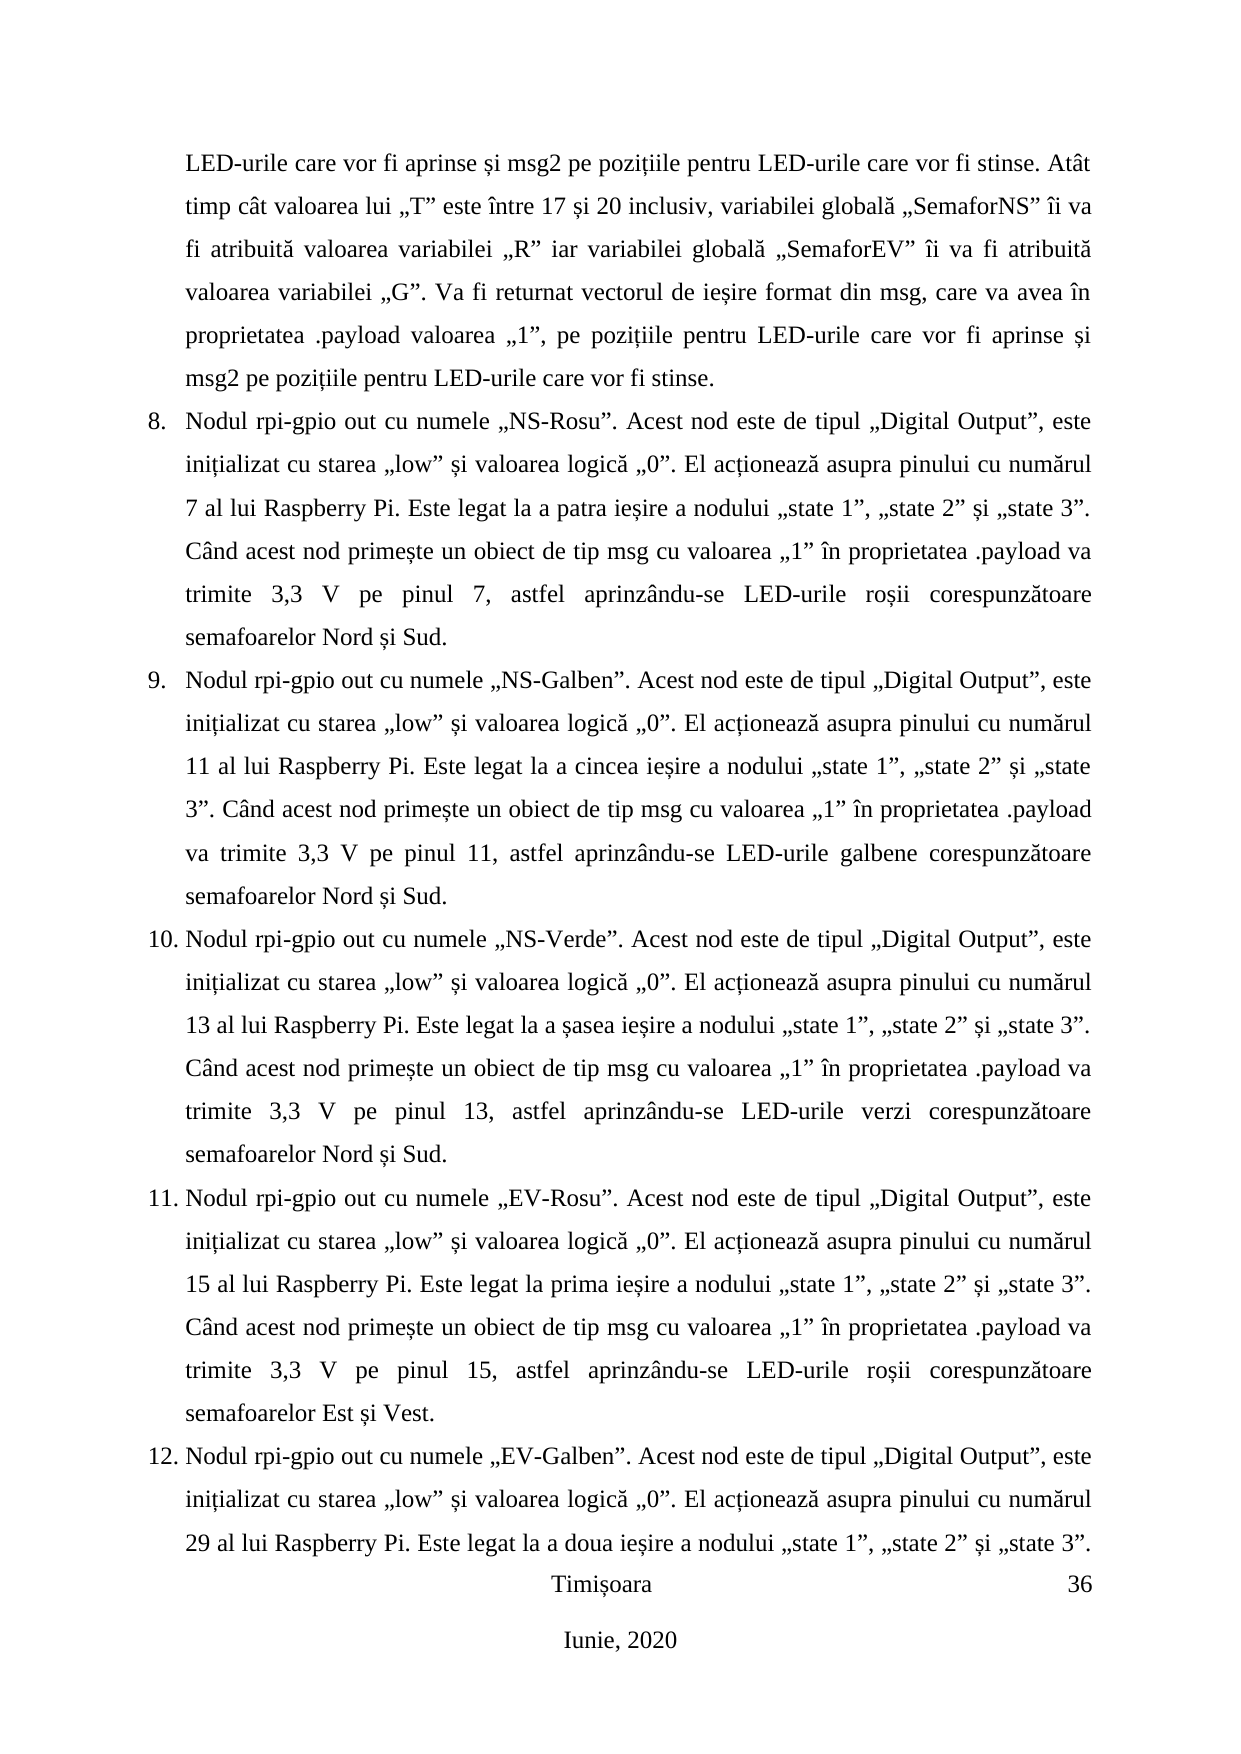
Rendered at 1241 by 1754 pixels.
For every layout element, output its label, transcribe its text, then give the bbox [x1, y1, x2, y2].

list Nodul rpi-gpio out cu numele „EV-Rosu”. Acest nod este de tipul „Digital Output”, este inițializat cu starea „low” și valoarea logică „0”. El acționează asupra pinului cu numărul 15 al lui Raspberry Pi. Este legat la prima ieșire a nodului „state 1”, „state 2” și „state 3”. Când acest nod primește un obiect de tip msg cu valoarea „1” în proprietatea .payload va trimite 3,3 V pe pinul 15, astfel aprinzându-se LED-urile roșii corespunzătoare semafoarelor Est și Vest. [148, 1183, 1093, 1427]
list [148, 148, 1093, 392]
list Nodul rpi-gpio out cu numele „NS-Verde”. Acest nod este de tipul „Digital Output”, este inițializat cu starea „low” și valoarea logică „0”. El acționează asupra pinului cu numărul 13 al lui Raspberry Pi. Este legat la a șasea ieșire a nodului „state 1”, „state 2” și „state 3”. Când acest nod primește un obiect de tip msg cu valoarea „1” în proprietatea .payload va trimite 3,3 V pe pinul 13, astfel aprinzându-se LED-urile verzi corespunzătoare semafoarelor Nord și Sud. [148, 924, 1093, 1168]
list Nodul rpi-gpio out cu numele „NS-Galben”. Acest nod este de tipul „Digital Output”, este inițializat cu starea „low” și valoarea logică „0”. El acționează asupra pinului cu numărul 11 al lui Raspberry Pi. Este legat la a cincea ieșire a nodului „state 1”, „state 2” și „state 3”. Când acest nod primește un obiect de tip msg cu valoarea „1” în proprietatea .payload va trimite 3,3 V pe pinul 11, astfel aprinzându-se LED-urile galbene corespunzătoare semafoarelor Nord și Sud. [148, 665, 1093, 909]
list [148, 1441, 1093, 1556]
list Nodul rpi-gpio out cu numele „NS-Rosu”. Acest nod este de tipul „Digital Output”, este inițializat cu starea „low” și valoarea logică „0”. El acționează asupra pinului cu numărul 7 al lui Raspberry Pi. Este legat la a patra ieșire a nodului „state 1”, „state 2” și „state 3”. Când acest nod primește un obiect de tip msg cu valoarea „1” în proprietatea .payload va trimite 3,3 V pe pinul 7, astfel aprinzându-se LED-urile roșii corespunzătoare semafoarelor Nord și Sud. [148, 406, 1093, 651]
